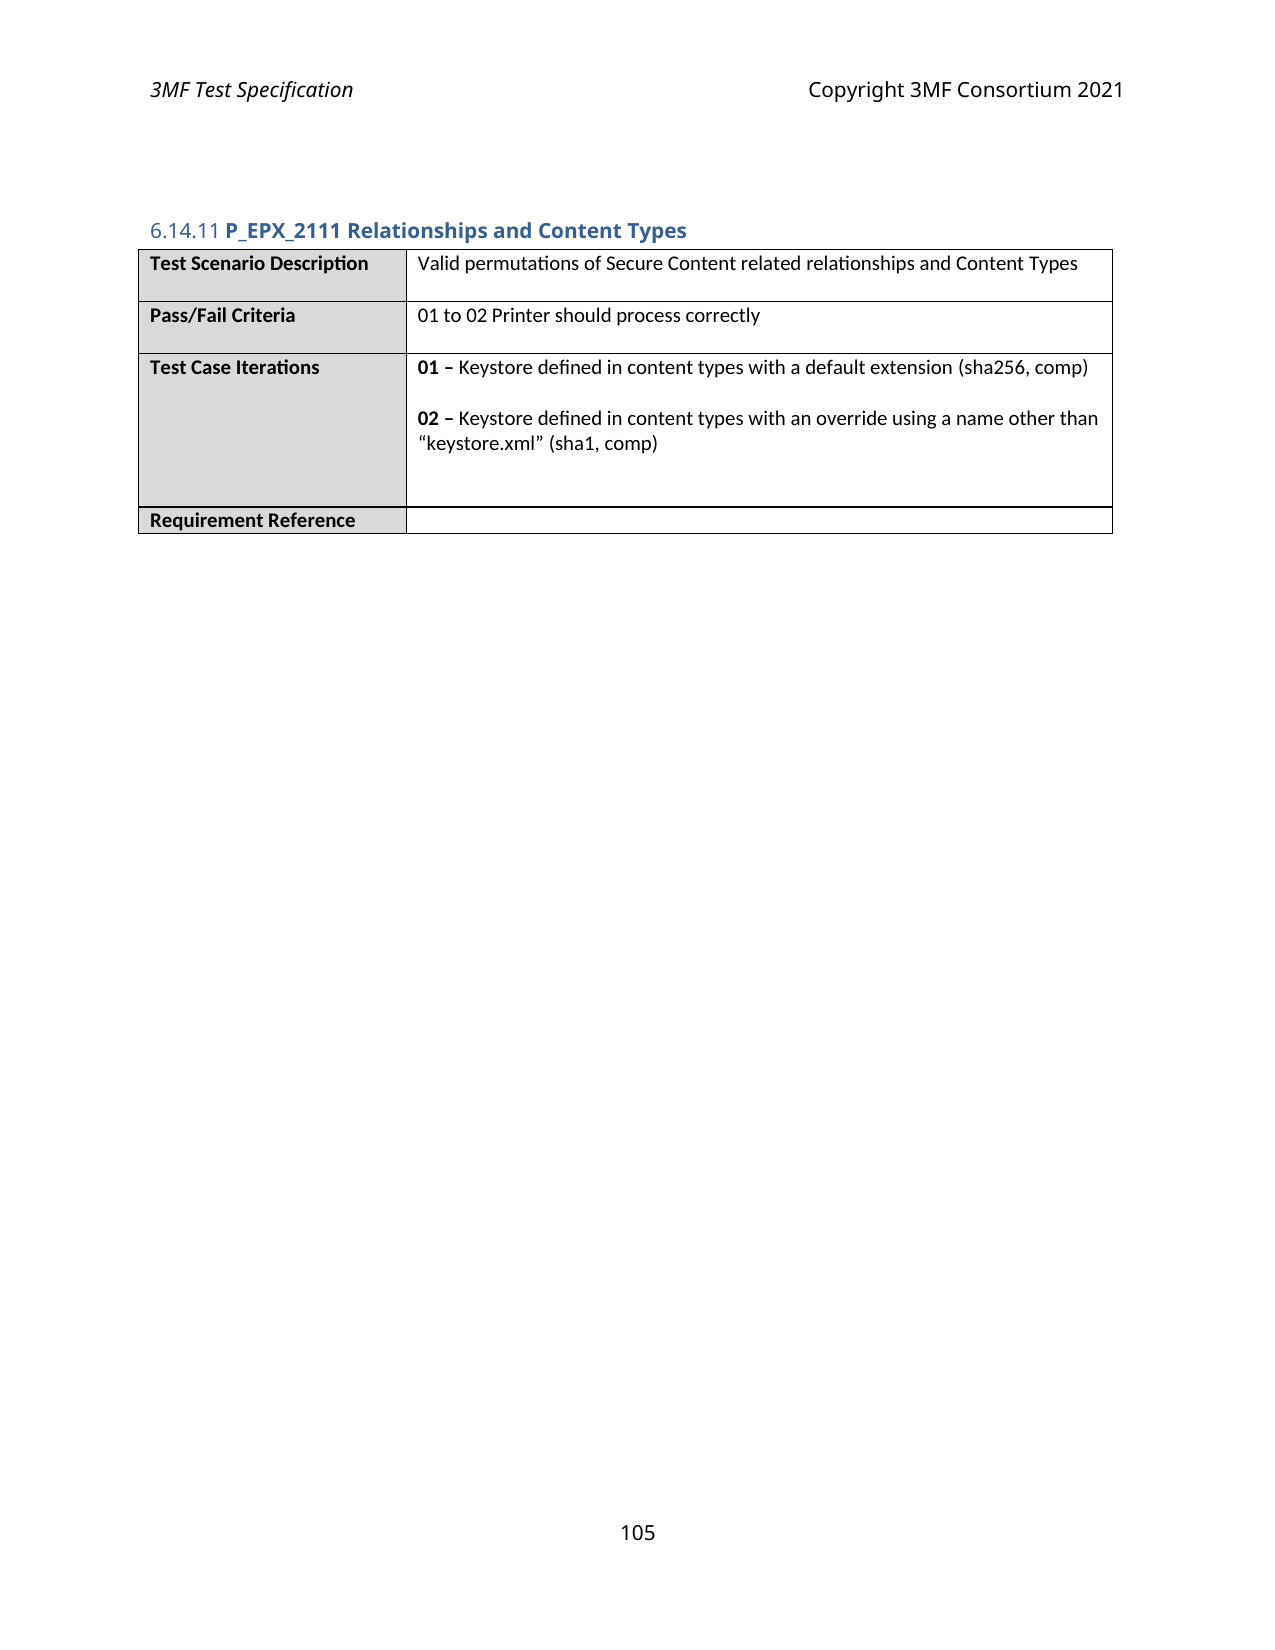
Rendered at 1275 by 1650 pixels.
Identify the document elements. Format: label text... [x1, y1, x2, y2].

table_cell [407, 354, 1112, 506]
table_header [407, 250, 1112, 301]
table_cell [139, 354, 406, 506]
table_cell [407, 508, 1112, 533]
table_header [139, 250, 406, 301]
subtitle P_EPX_2111 Relationships and Content Types [150, 216, 1125, 245]
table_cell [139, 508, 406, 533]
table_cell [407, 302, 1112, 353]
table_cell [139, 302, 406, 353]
